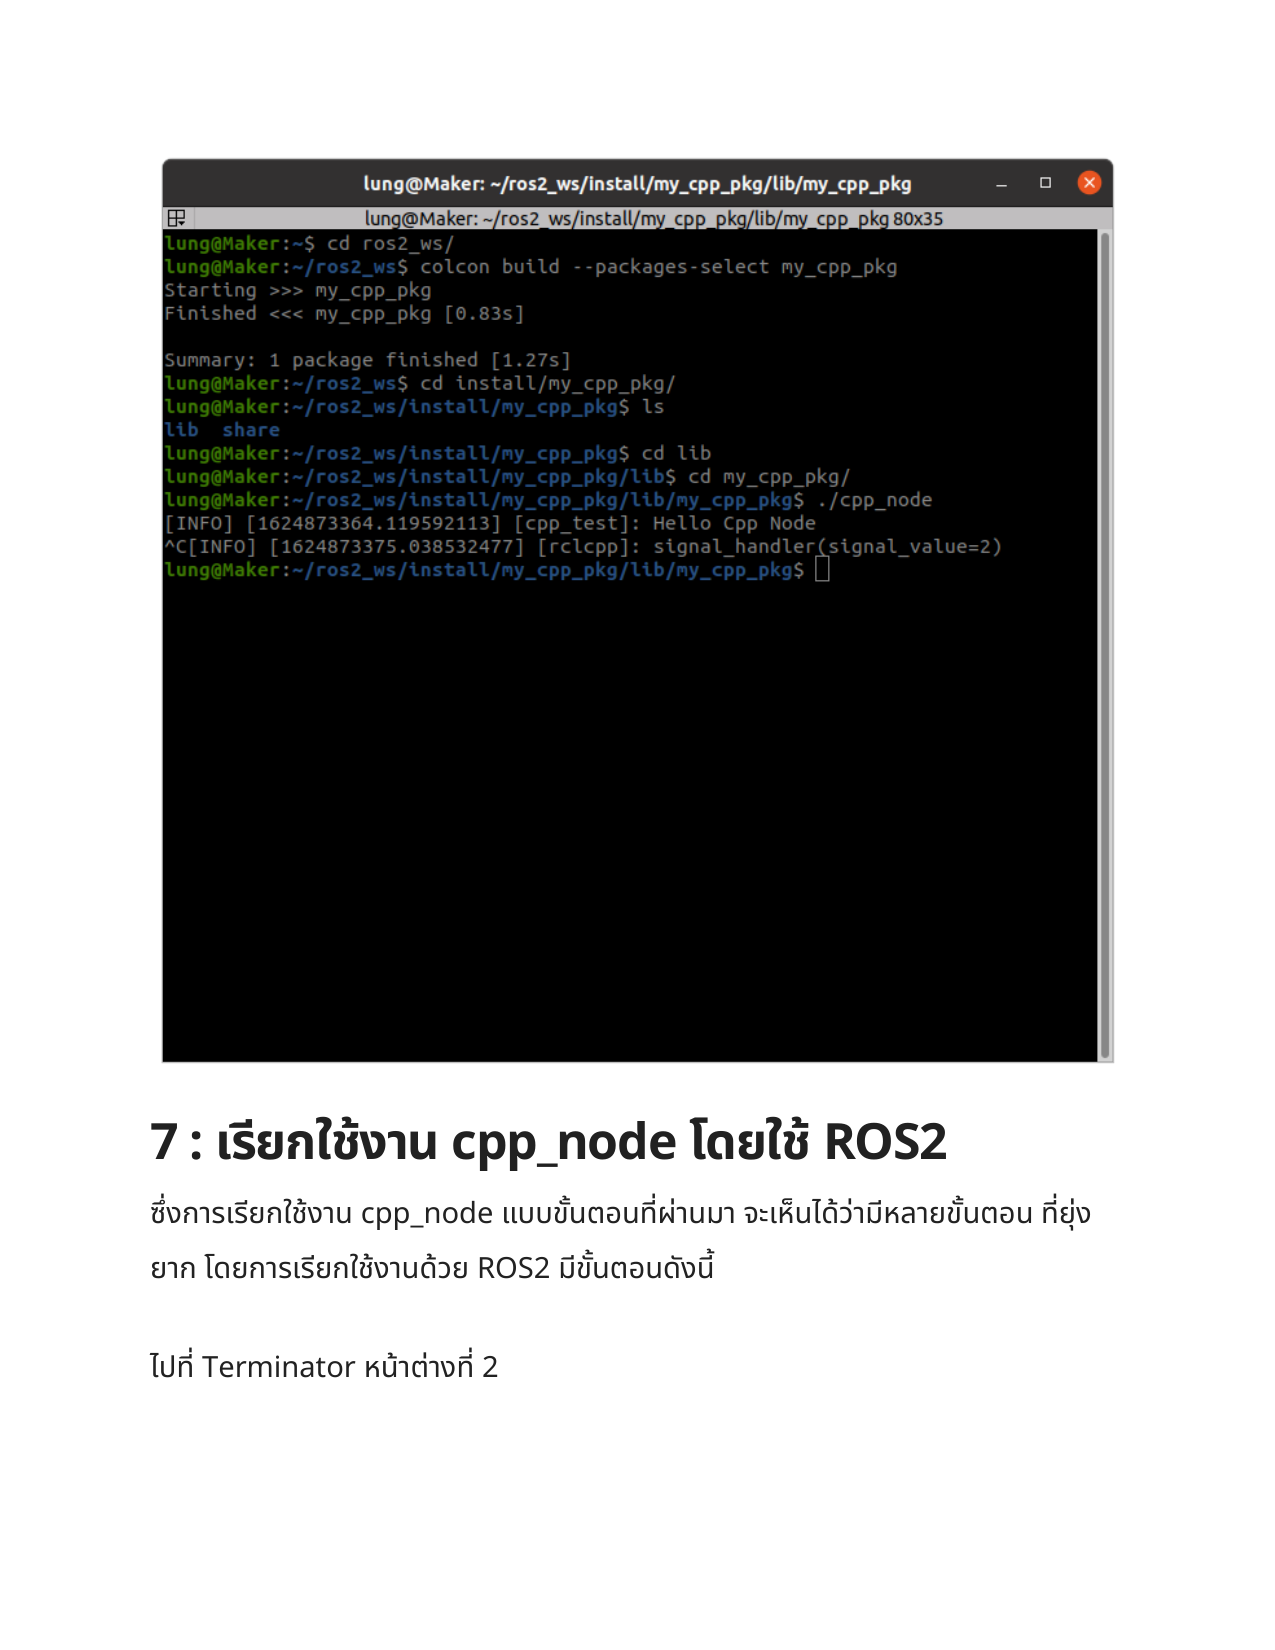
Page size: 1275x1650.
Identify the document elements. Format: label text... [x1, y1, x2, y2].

picture [150, 150, 1125, 1075]
text ไปที่ Terminator หน้าต่างที่ 2 [150, 1307, 1125, 1391]
text 7 : เรียกใช้งาน cpp_node โดยใช้ ROS2 ซึ่งการเรียกใช้งาน cpp_node แบบขั้นตอนที่ผ่านมา จะเห็นได้ว่ามีหลายขั้นตอน ที่ยุ่งยาก โดยการเรียกใช้งานด้วย ROS2 มีขั้นตอนดังนี้ [150, 1106, 1125, 1291]
